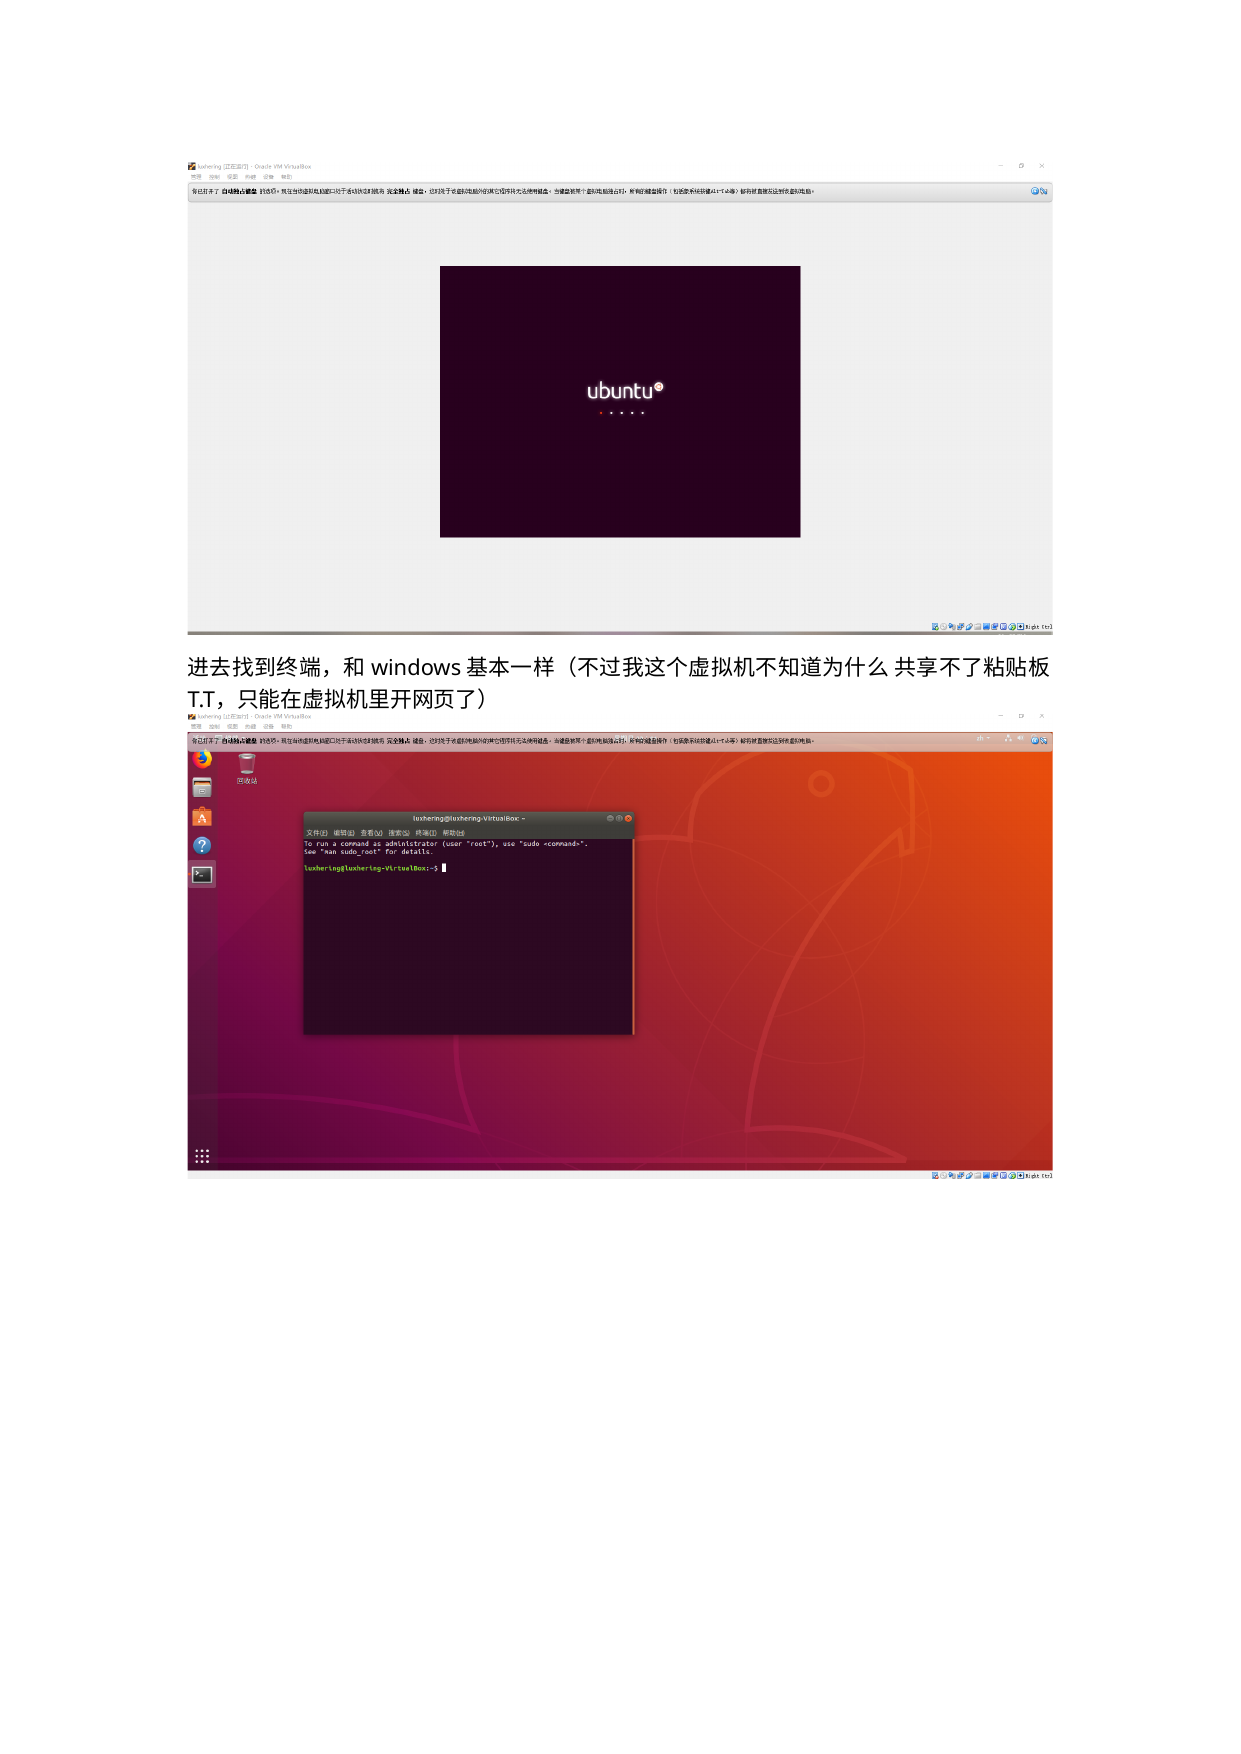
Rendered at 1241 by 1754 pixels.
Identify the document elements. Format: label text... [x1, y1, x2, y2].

picture [187, 162, 1053, 635]
picture [187, 714, 1053, 1179]
text 输入密码 上面服务器下面复制好就行 然而我电脑出现它，所以这个方式只建议能通过的同学用，另外一个是xshell6（网上有个人 免费版，今天不介绍它） 所以我用的虚拟机 这个比较方便。关于虚拟机，有配置的朋友弄一个不吃亏就是它，随便弄个Linux系统开搞（这个很简单，可以百度到）进去找到终端，和windows基本一样（不过我这个虚拟机不知道为什么 共享不了粘贴板 T.T，只能在虚拟机里开网页了） [187, 635, 1053, 714]
